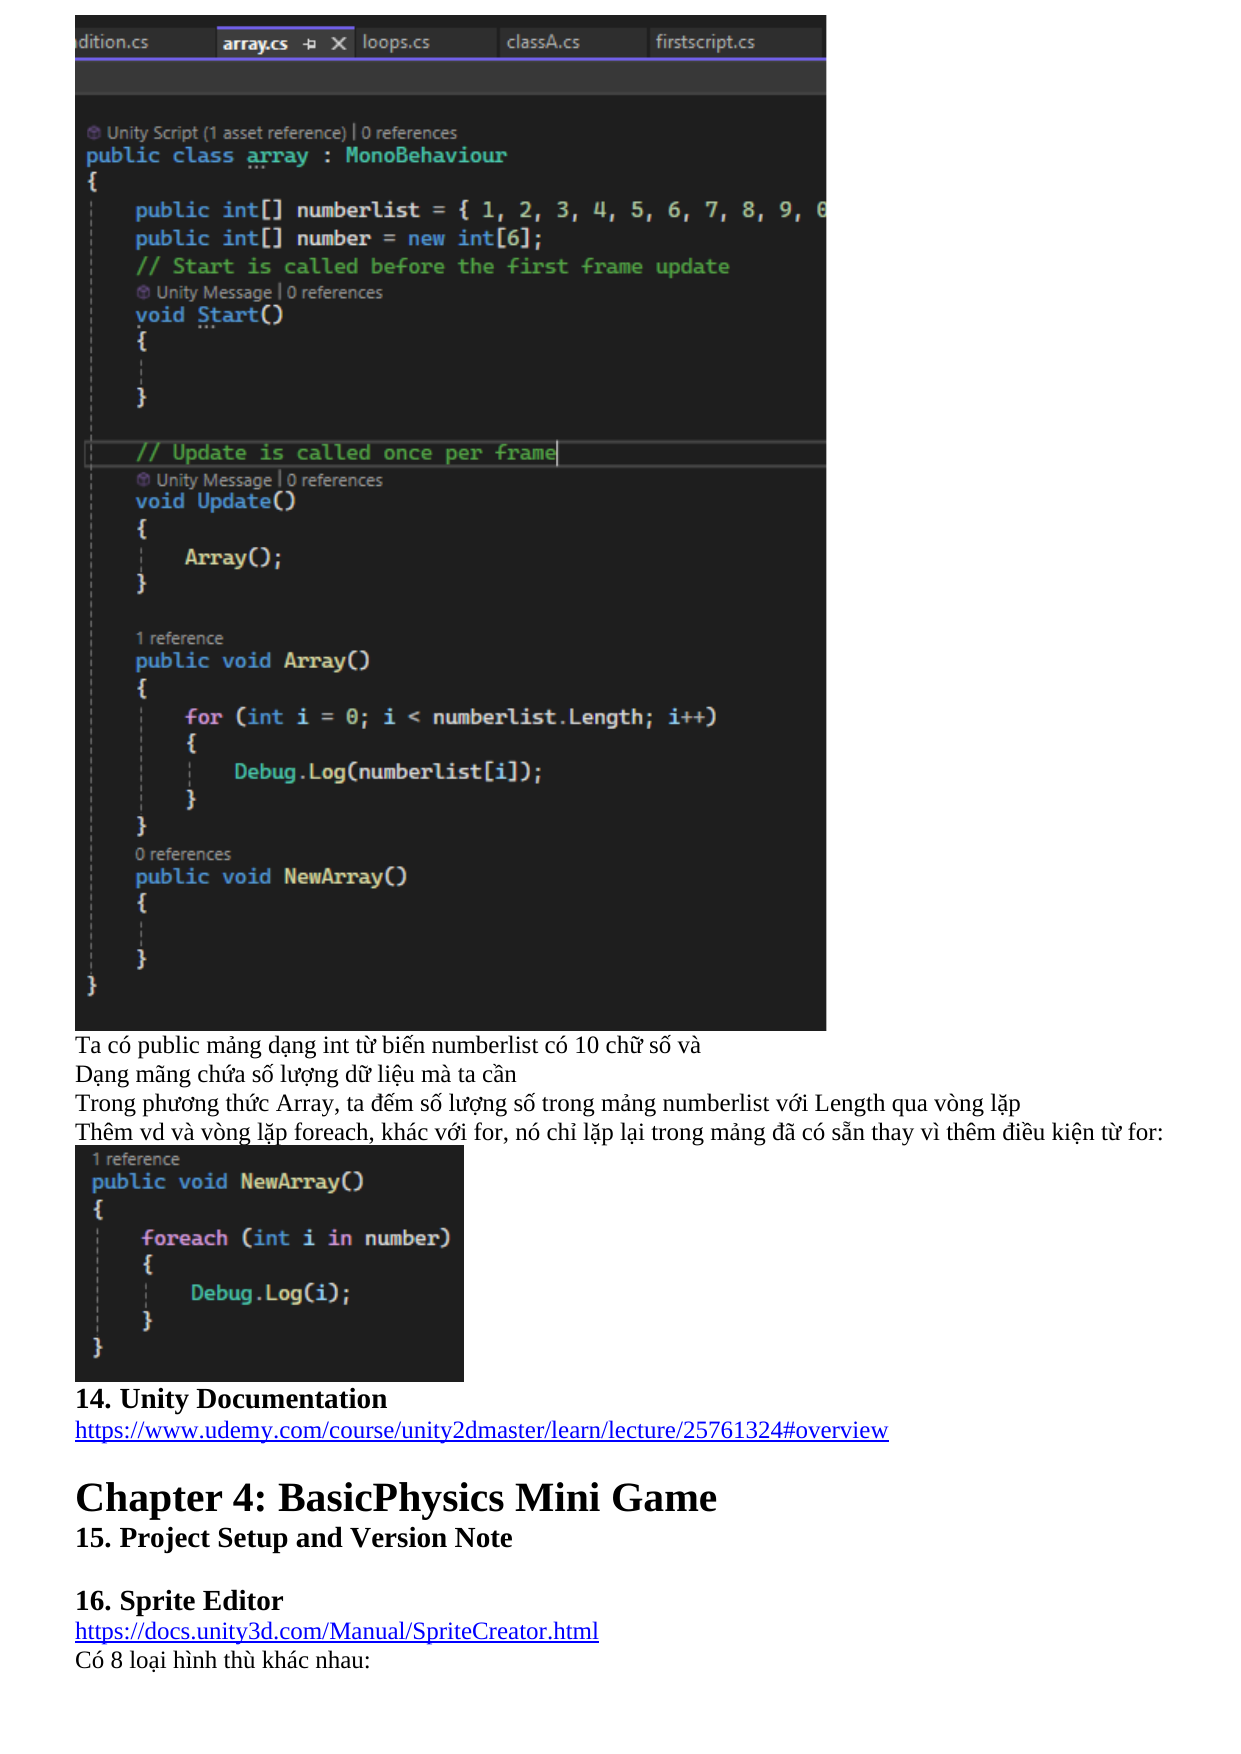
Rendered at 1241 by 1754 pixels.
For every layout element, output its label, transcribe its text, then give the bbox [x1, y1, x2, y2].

subtitle Unity Documentation [75, 1382, 1165, 1415]
subtitle Chapter 4: BasicPhysics Mini Game [75, 1473, 1165, 1521]
text Trong phương thức Array, ta đếm số lượng số trong mảng numberlist với Length qua vòng lặp [75, 1088, 1165, 1117]
text Dạng mãng chứa số lượng dữ liệu mà ta cần [75, 1059, 1165, 1088]
picture [75, 15, 827, 1031]
subtitle Project Setup and Version Note [75, 1521, 1165, 1554]
text Có 8 loại hình thù khác nhau: [75, 1645, 1165, 1674]
text https://www.udemy.com/course/unity2dmaster/learn/lecture/25761324#overview [75, 1415, 1165, 1444]
picture [75, 1145, 464, 1382]
subtitle Sprite Editor [75, 1583, 1165, 1616]
text Thêm vd và vòng lặp foreach, khác với for, nó chỉ lặp lại trong mảng đã có sẵn thay vì thêm điều kiện từ for: [75, 1117, 1165, 1146]
text Ta có public mảng dạng int từ biến numberlist có 10 chữ số và [75, 1031, 1165, 1059]
text https://docs.unity3d.com/Manual/SpriteCreator.html [75, 1616, 1165, 1645]
